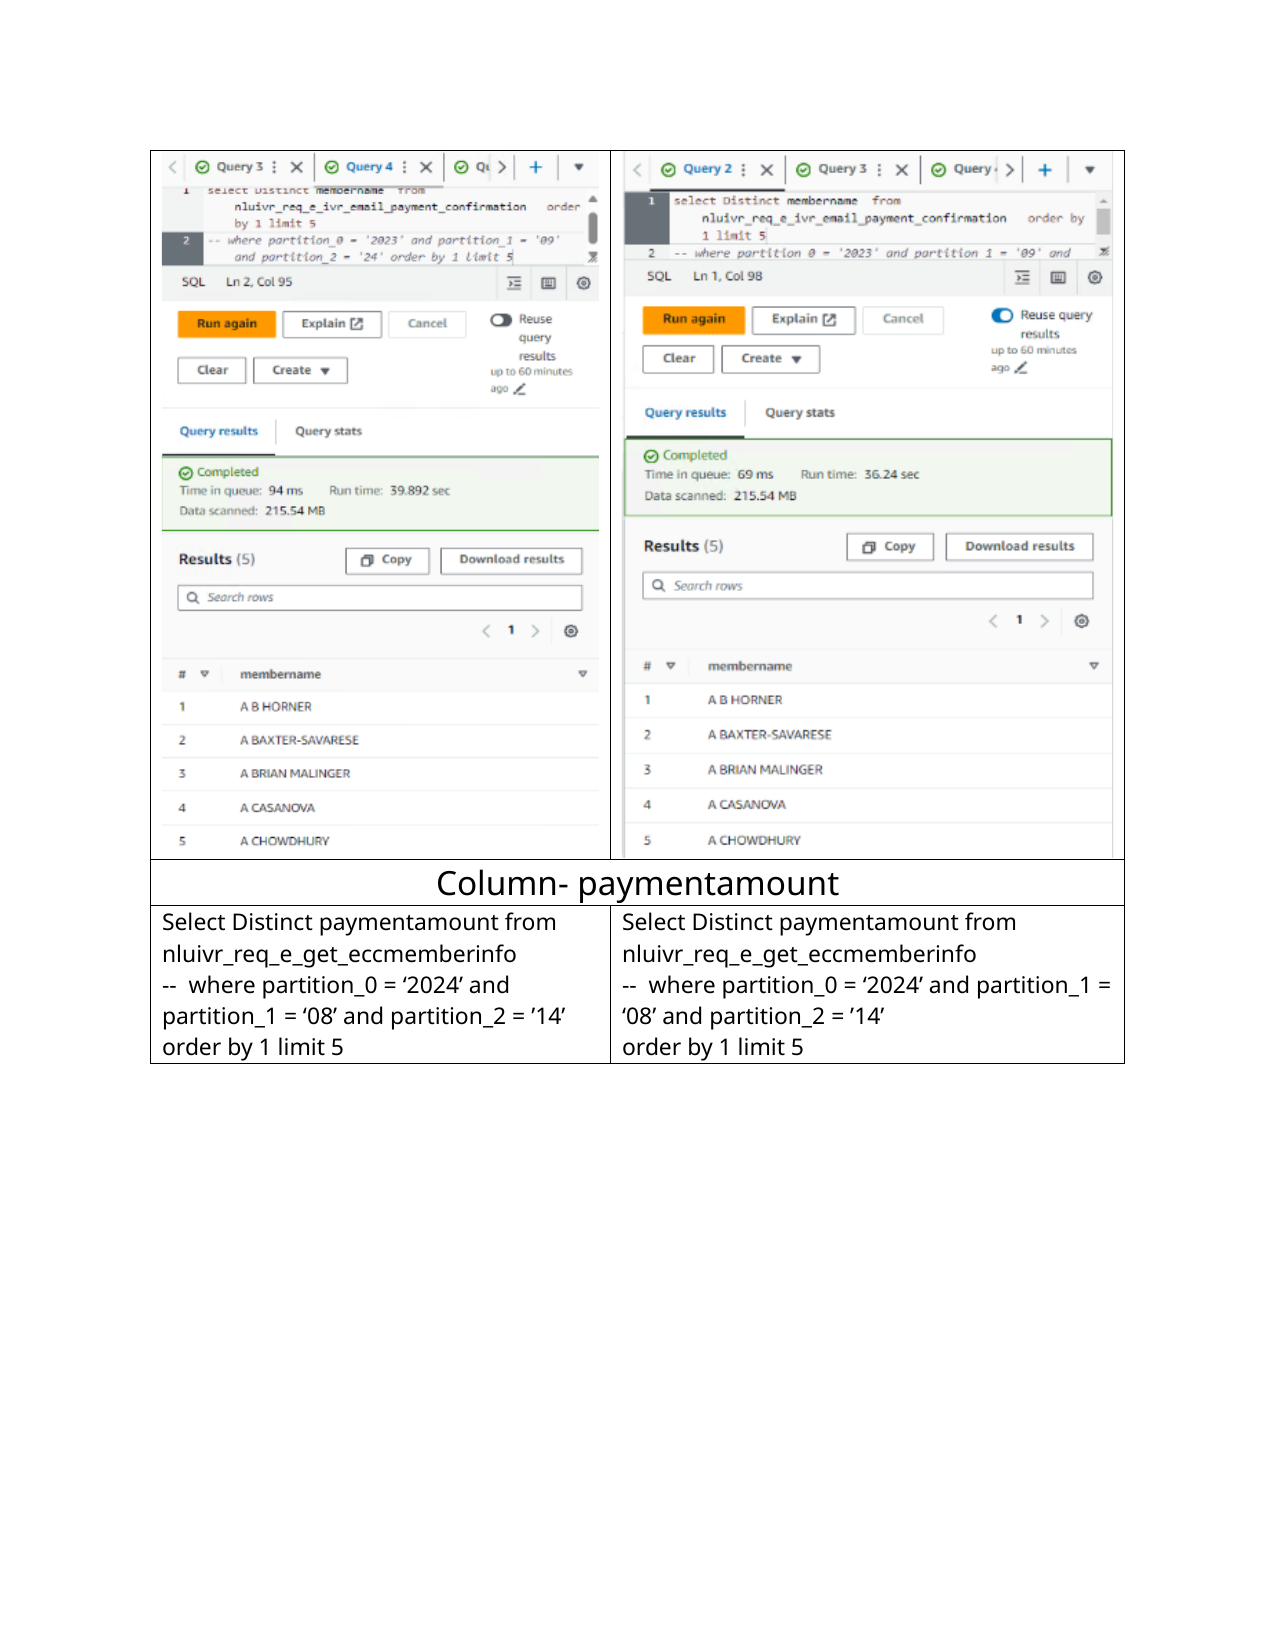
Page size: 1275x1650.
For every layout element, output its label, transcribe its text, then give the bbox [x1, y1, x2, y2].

table_cell [611, 151, 1124, 859]
table_cell [151, 151, 161, 859]
picture [161, 151, 599, 859]
table_cell Select Distinct paymentamount from nluivr_req_e_get_eccmemberinfo -- where partition_0 = ‘2024’ and partition_1 = ‘08’ and partition_2 = ’14’ order by 1 limit 5 [611, 906, 1124, 1063]
table_cell [599, 151, 610, 859]
table_cell Select Distinct paymentamount from nluivr_req_e_get_eccmemberinfo -- where partition_0 = ‘2024’ and partition_1 = ‘08’ and partition_2 = ’14’ order by 1 limit 5 [151, 906, 610, 1063]
table_cell Column- paymentamount [151, 860, 1124, 905]
picture [621, 151, 1114, 858]
